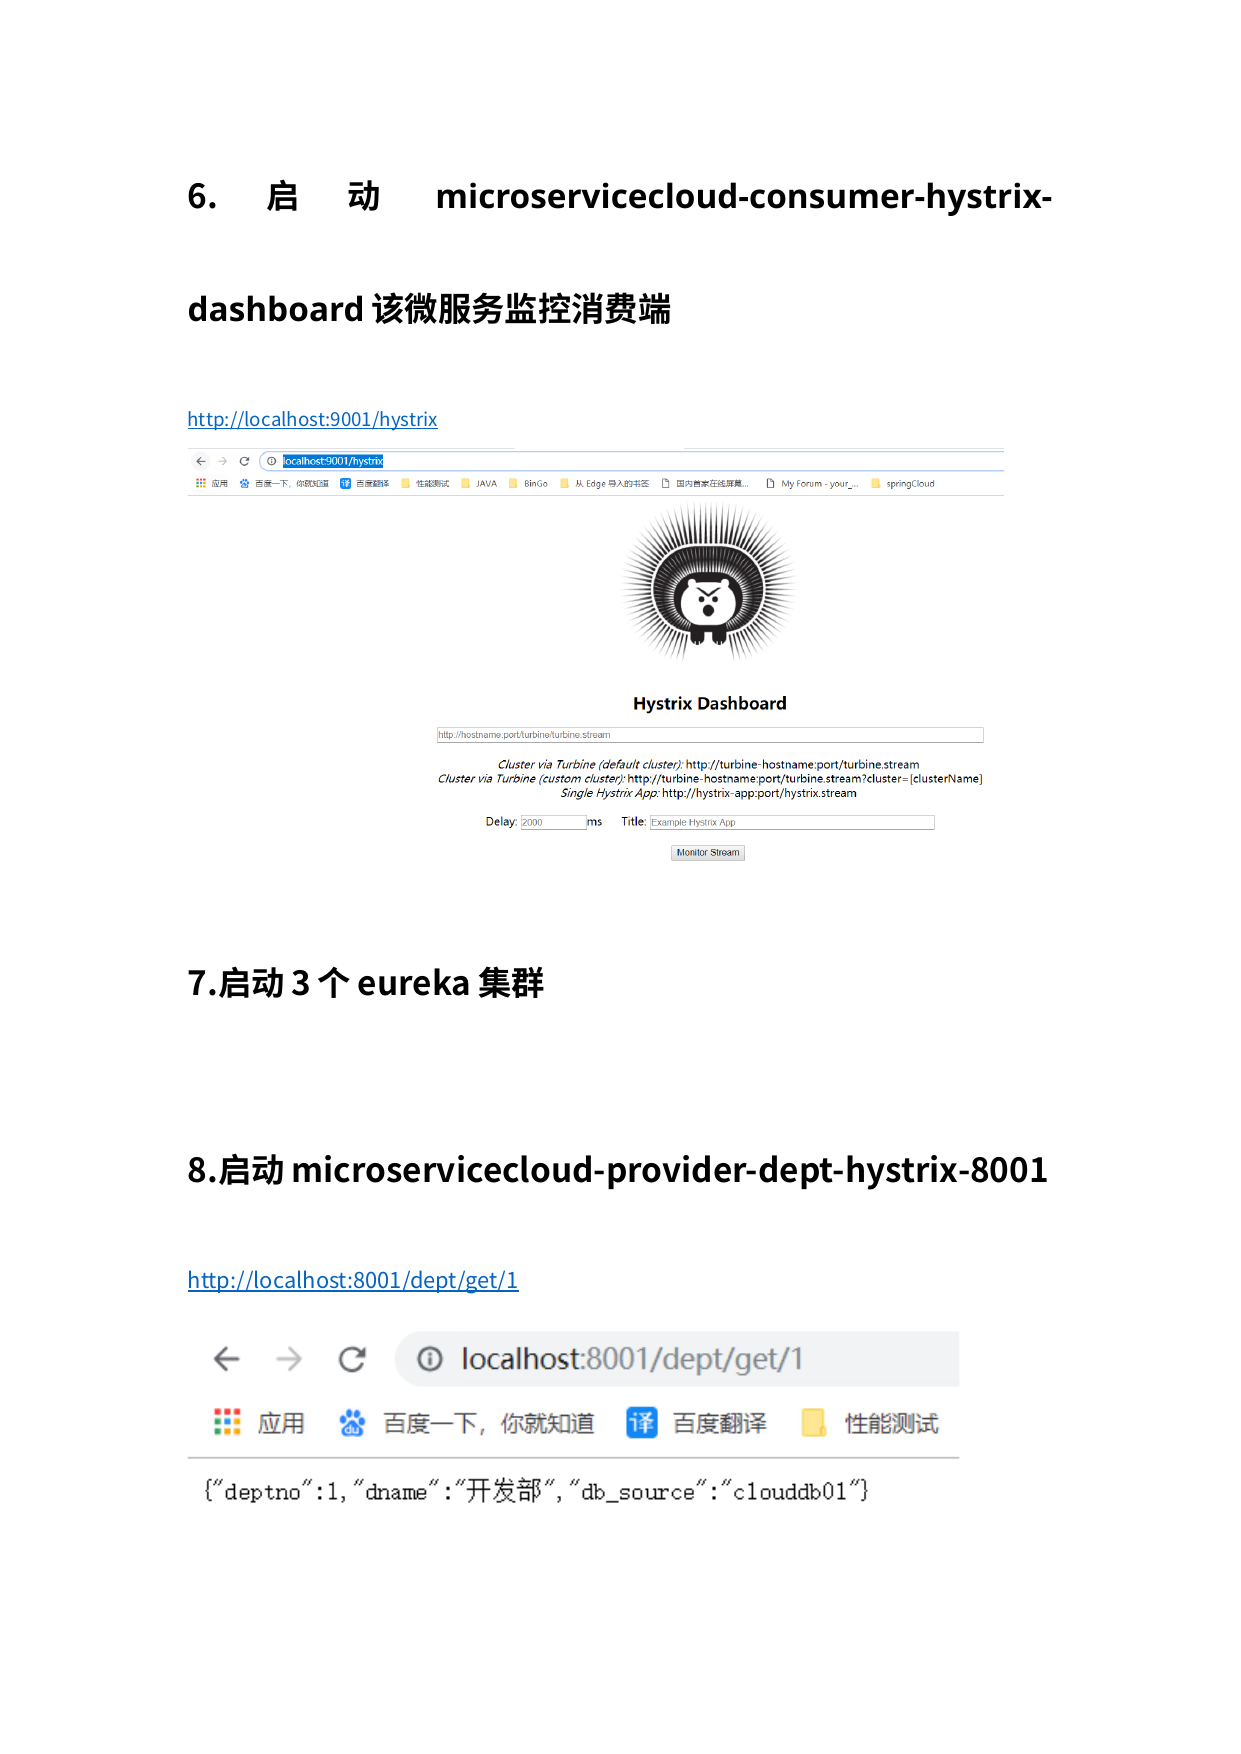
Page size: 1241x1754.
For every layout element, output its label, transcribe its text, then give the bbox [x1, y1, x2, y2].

subtitle 8.启动microservicecloud-provider-dept-hystrix-8001 [187, 1136, 1053, 1201]
subtitle 7.启动3个eureka集群 [187, 949, 1053, 1014]
text http://localhost:8001/dept/get/1 [187, 1263, 1053, 1295]
subtitle 6.启动microservicecloud-consumer-hystrix-dashboard该微服务监控消费端 [187, 162, 1053, 339]
picture [187, 448, 1004, 876]
picture [187, 1327, 960, 1517]
text http://localhost:9001/hystrix [187, 402, 1053, 434]
